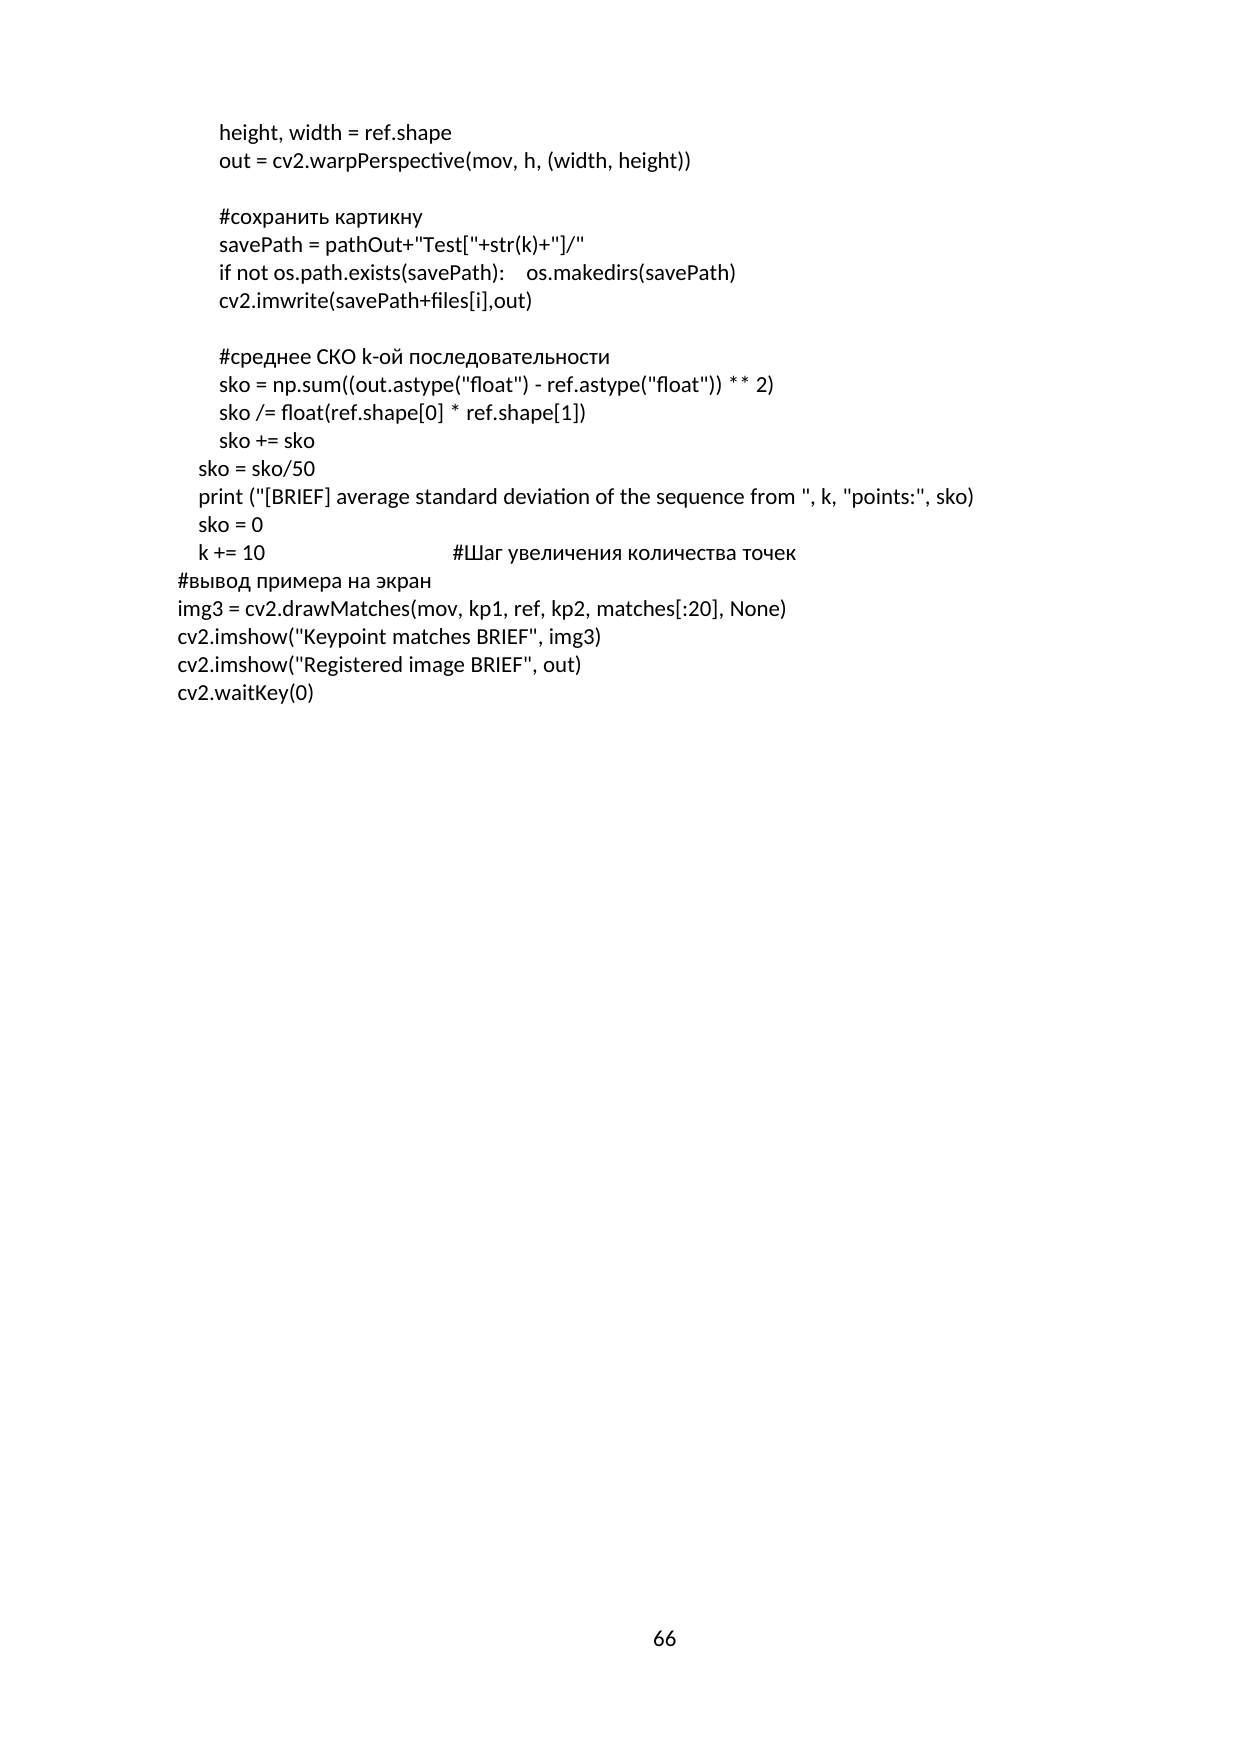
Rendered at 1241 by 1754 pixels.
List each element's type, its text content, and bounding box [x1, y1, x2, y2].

text sko = np.sum((out.astype("float") - ref.astype("float")) ** 2) [177, 370, 1152, 398]
text out = cv2.warpPerspective(mov, h, (width, height)) [177, 146, 1152, 174]
text cv2.imshow("Keypoint matches BRIEF", img3) [177, 622, 1152, 651]
text height, width = ref.shape [177, 118, 1152, 146]
text print ("[BRIEF] average standard deviation of the sequence from ", k, "points:", sko) [177, 482, 1152, 510]
text savePath = pathOut+"Test["+str(k)+"]/" [177, 230, 1152, 258]
text img3 = cv2.drawMatches(mov, kp1, ref, kp2, matches[:20], None) [177, 594, 1152, 622]
text cv2.imwrite(savePath+files[i],out) [177, 286, 1152, 314]
text sko += sko [177, 426, 1152, 454]
text #вывод примера на экран [177, 566, 1152, 594]
text k += 10 #Шаг увеличения количества точек [177, 538, 1152, 566]
text sko = sko/50 [177, 454, 1152, 482]
text cv2.waitKey(0) [177, 678, 1152, 707]
text #сохранить картикну [177, 202, 1152, 230]
text cv2.imshow("Registered image BRIEF", out) [177, 651, 1152, 678]
text sko = 0 [177, 510, 1152, 538]
text sko /= float(ref.shape[0] * ref.shape[1]) [177, 398, 1152, 426]
text if not os.path.exists(savePath): os.makedirs(savePath) [177, 258, 1152, 286]
text #среднее СКО k-ой последовательности [177, 342, 1152, 370]
